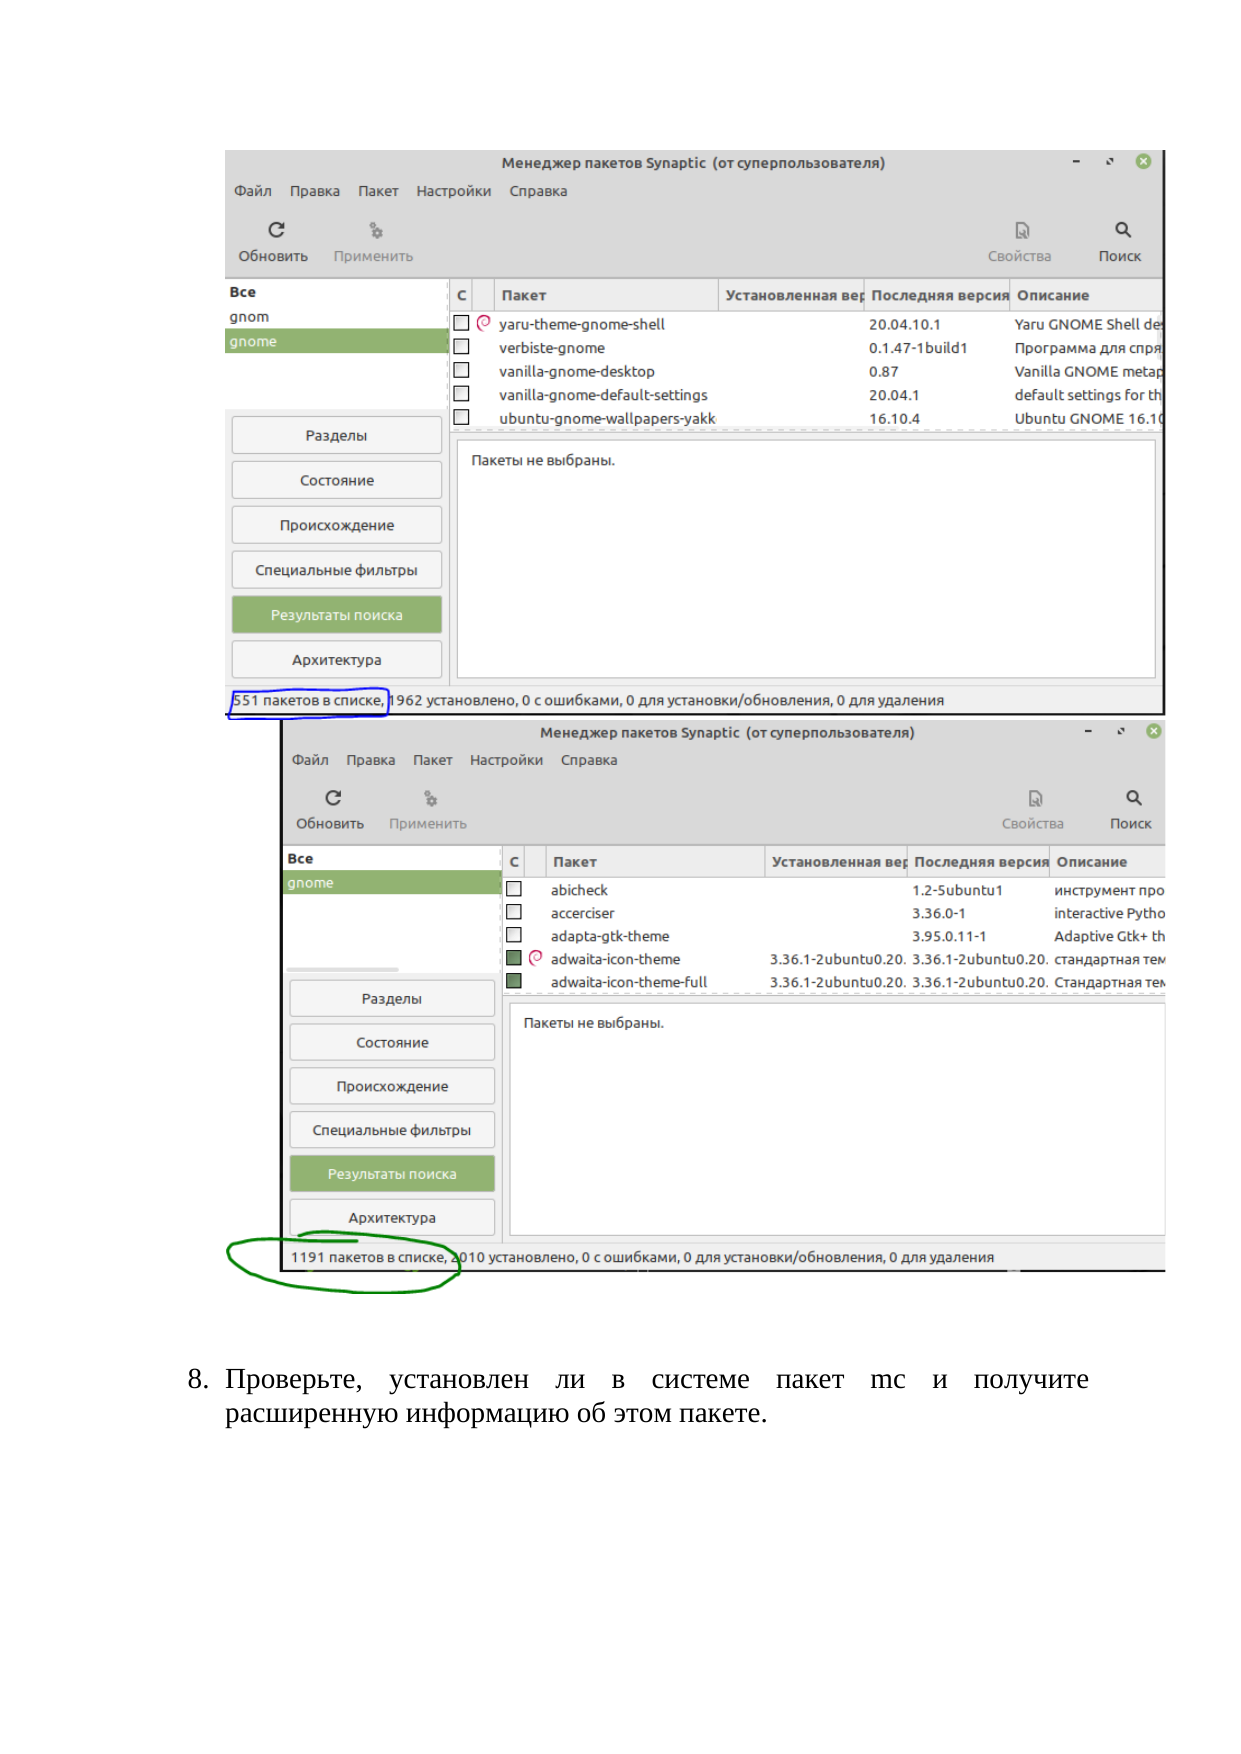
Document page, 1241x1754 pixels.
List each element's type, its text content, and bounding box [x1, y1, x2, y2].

list Проверьте, установлен ли в системе пакет mc и получите расширенную информацию об этом пакете. [187, 1361, 1090, 1428]
picture [225, 150, 1166, 1294]
